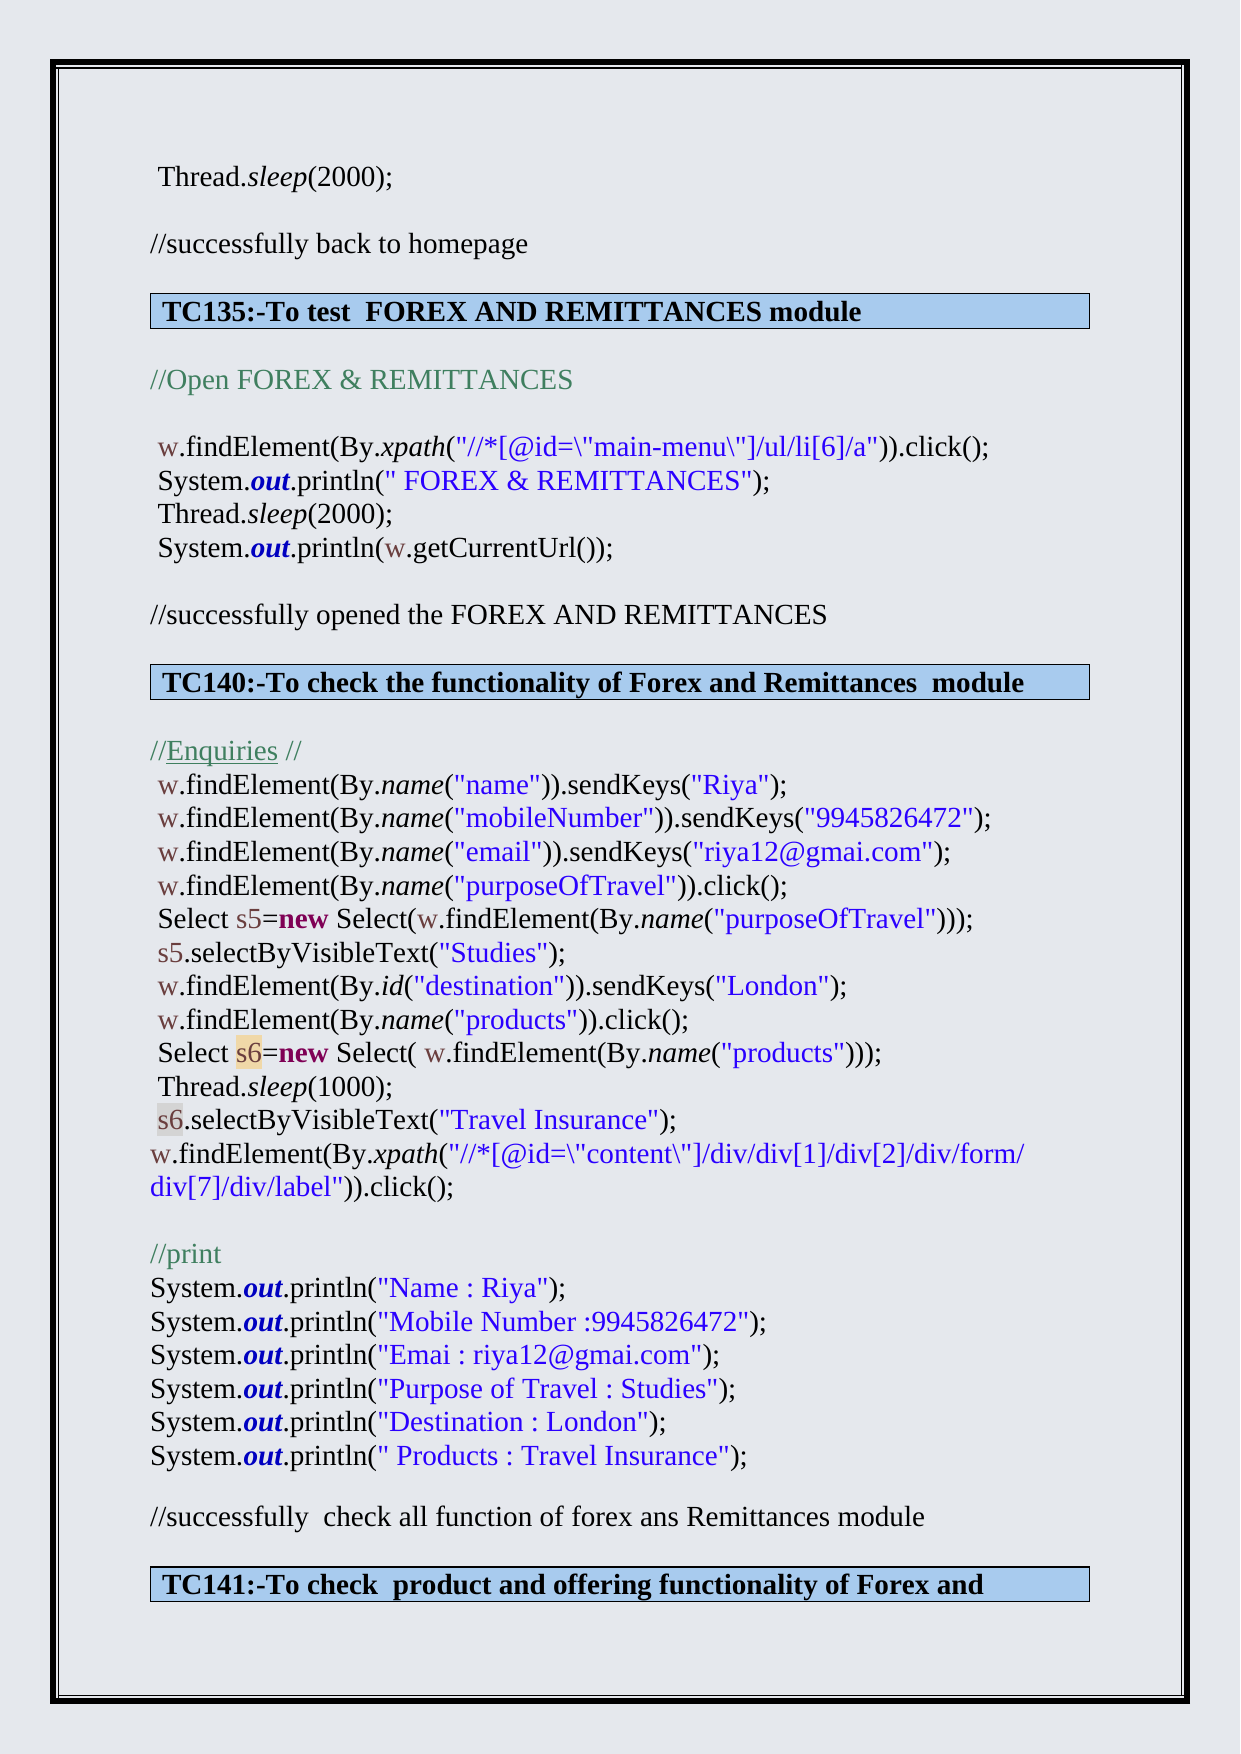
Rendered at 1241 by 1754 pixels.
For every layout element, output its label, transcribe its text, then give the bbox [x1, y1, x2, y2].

table_header TC140:-To check the functionality of Forex and Remittances module [151, 665, 1089, 699]
text System.out.println(w.getCurrentUrl()); [150, 530, 1090, 564]
text Thread.sleep(1000); [150, 1069, 1090, 1102]
text w.findElement(By.name("email")).sendKeys("riya12@gmai.com"); [150, 834, 1090, 868]
text System.out.println("Purpose of Travel : Studies"); [150, 1371, 1090, 1404]
text //successfully back to homepage [150, 226, 1090, 260]
text Thread.sleep(2000); [150, 497, 1090, 530]
text //successfully opened the FOREX AND REMITTANCES [150, 597, 1090, 631]
text w.findElement(By.name("products")).click(); [150, 1002, 1090, 1035]
text System.out.println(" Products : Travel Insurance"); [150, 1438, 1090, 1471]
text w.findElement(By.id("destination")).sendKeys("London"); [150, 968, 1090, 1002]
text System.out.println("Destination : London"); [150, 1404, 1090, 1438]
text System.out.println("Emai : riya12@gmai.com"); [150, 1337, 1090, 1371]
text s5.selectByVisibleText("Studies"); [150, 935, 1090, 968]
text //successfully check all function of forex ans Remittances module [150, 1499, 1090, 1533]
text w.findElement(By.xpath("//*[@id=\"content\"]/div/div[1]/div[2]/div/form/div[7]/div/label")).click(); [150, 1136, 1090, 1203]
text w.findElement(By.name("name")).sendKeys("Riya"); [150, 767, 1090, 801]
text s6.selectByVisibleText("Travel Insurance"); [150, 1102, 1090, 1136]
text System.out.println("Mobile Number :9945826472"); [150, 1304, 1090, 1337]
text //print [150, 1237, 1090, 1270]
text w.findElement(By.name("mobileNumber")).sendKeys("9945826472"); [150, 801, 1090, 834]
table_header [151, 1568, 1089, 1601]
text Select s6=new Select( w.findElement(By.name("products"))); [262, 1035, 1090, 1069]
text Select s5=new Select(w.findElement(By.name("purposeOfTravel"))); [150, 901, 1090, 935]
text System.out.println("Name : Riya"); [150, 1270, 1090, 1304]
text w.findElement(By.xpath("//*[@id=\"main-menu\"]/ul/li[6]/a")).click(); [150, 429, 1090, 463]
text w.findElement(By.name("purposeOfTravel")).click(); [150, 868, 1090, 901]
table_header TC135:-To test FOREX AND REMITTANCES module [151, 294, 1089, 328]
text //Enquiries // [150, 733, 1090, 767]
text Thread.sleep(2000); [150, 159, 1090, 193]
text System.out.println(" FOREX & REMITTANCES"); [150, 463, 1090, 497]
text //Open FOREX & REMITTANCES [150, 362, 1090, 396]
